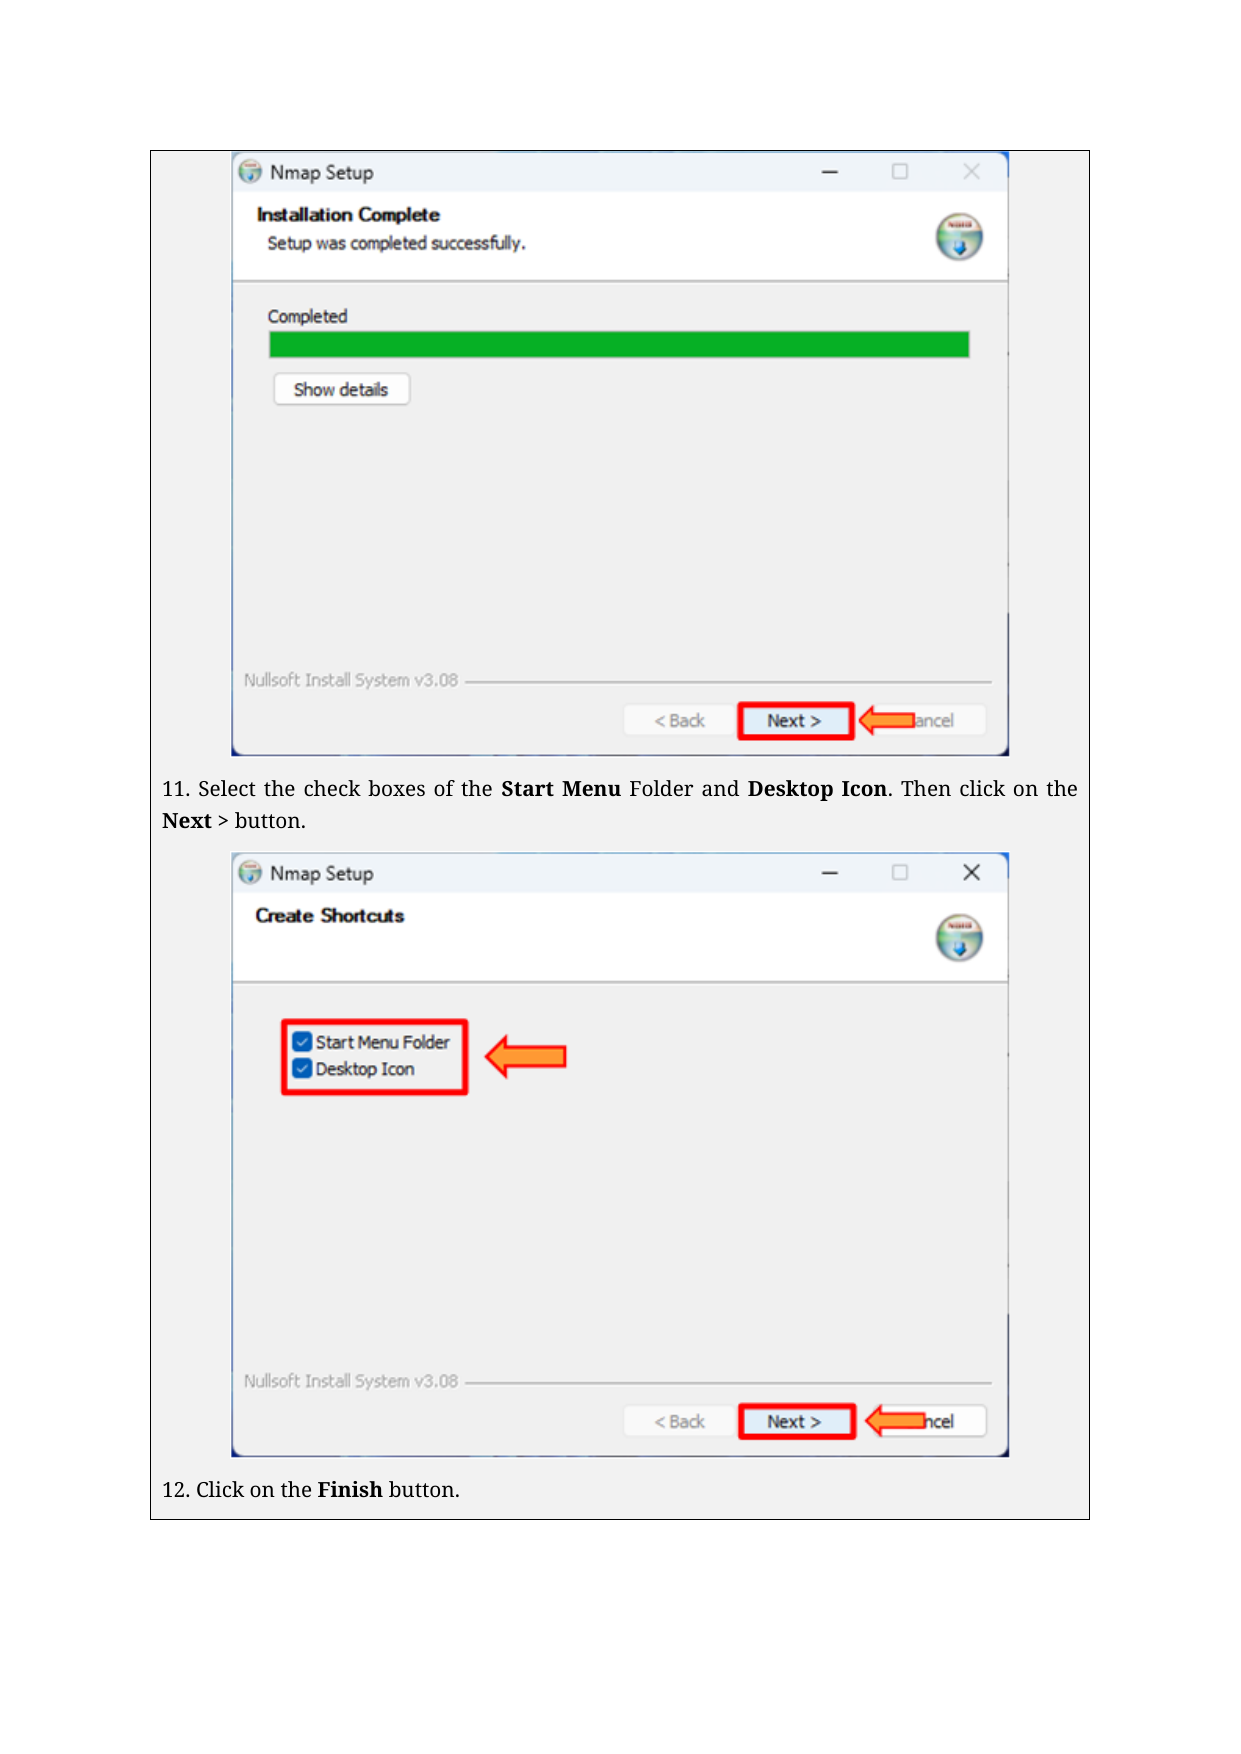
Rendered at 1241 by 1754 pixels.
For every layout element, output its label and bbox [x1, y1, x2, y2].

picture [230, 851, 1011, 1459]
picture [230, 151, 1011, 758]
table_header [151, 151, 1089, 1519]
